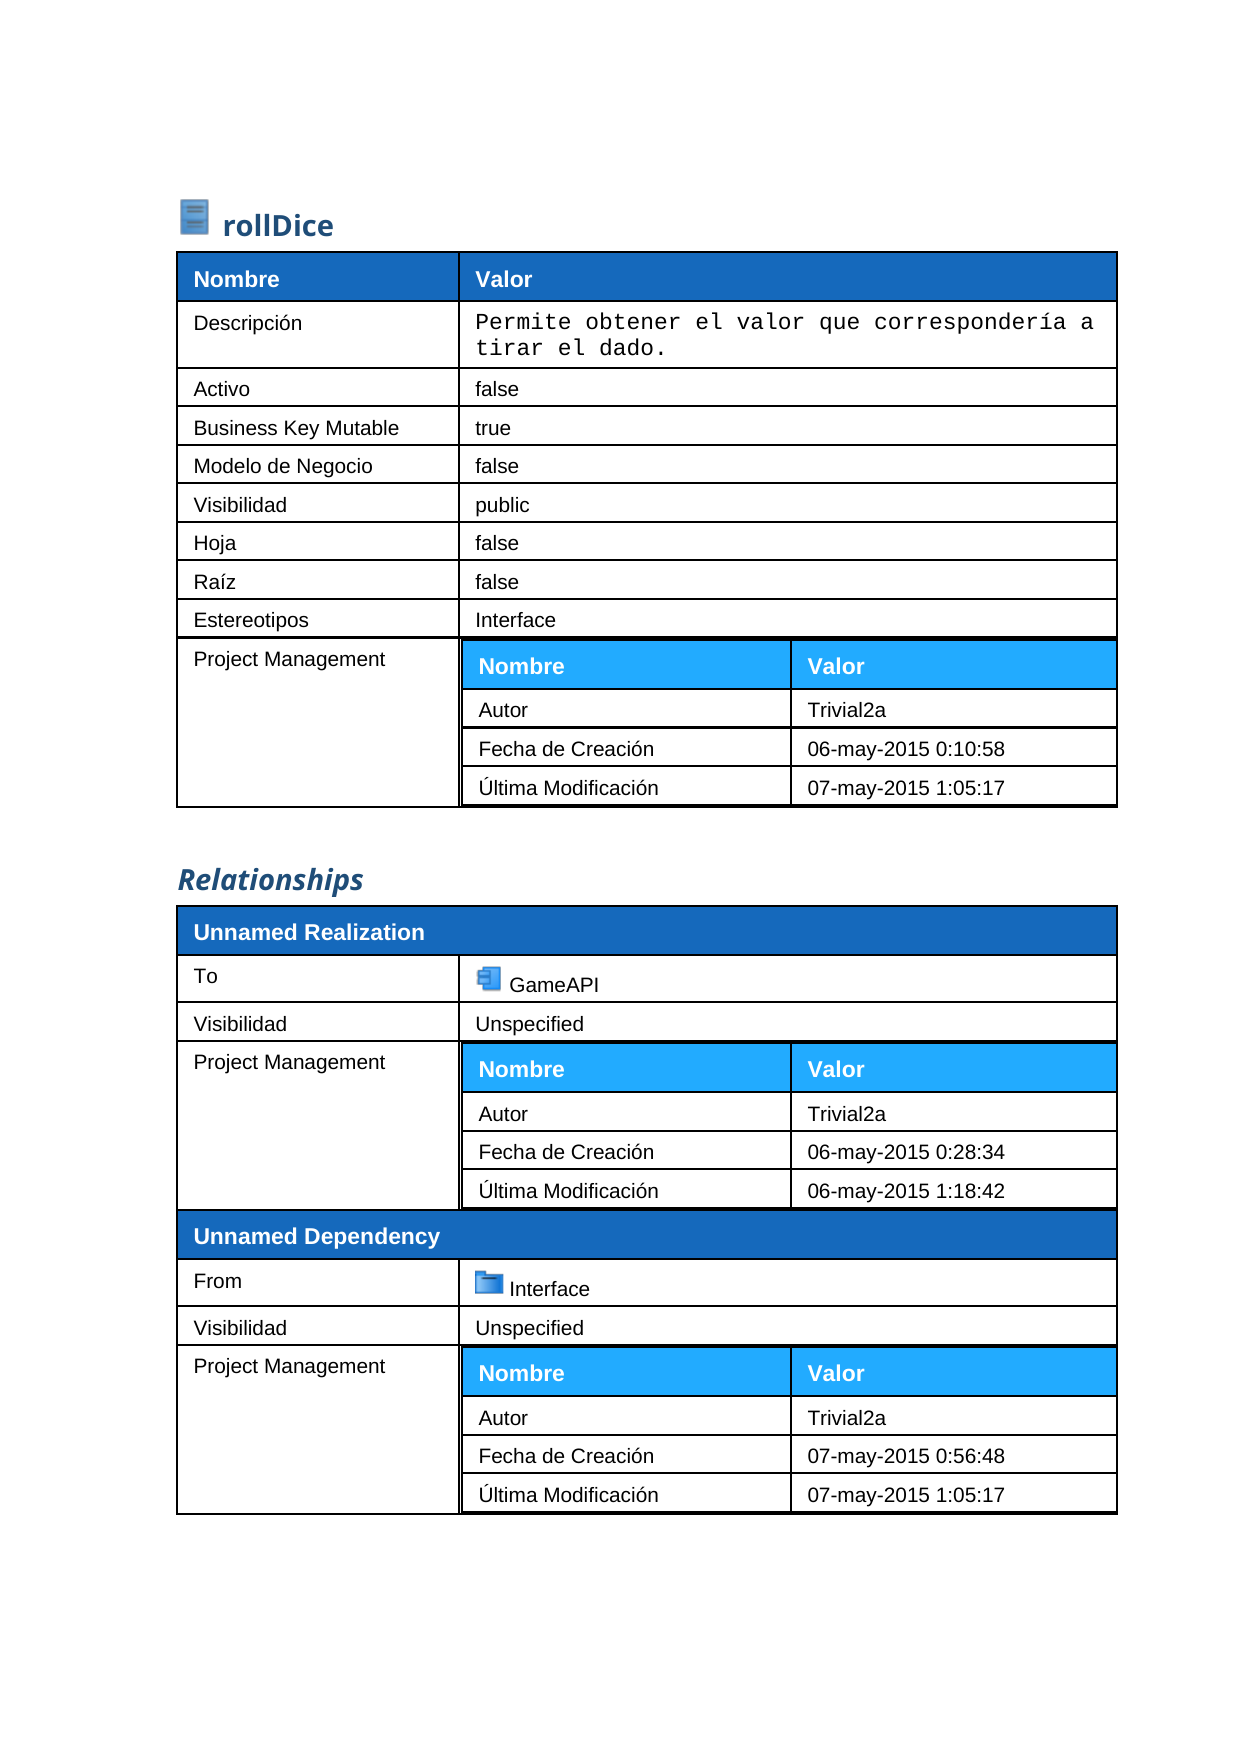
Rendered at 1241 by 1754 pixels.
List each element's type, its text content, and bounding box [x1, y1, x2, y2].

table_cell Visibilidad [178, 1003, 458, 1039]
picture [475, 1268, 504, 1297]
table_cell [792, 729, 1116, 765]
table_cell Permite obtener el valor que correspondería a tirar el dado. [460, 302, 1116, 367]
table_cell Business Key Mutable [178, 407, 458, 444]
table_cell Hoja [178, 523, 458, 559]
table_cell false [460, 446, 1116, 482]
table_cell [792, 1132, 1116, 1168]
table_cell From [178, 1260, 458, 1305]
table_header Valor [460, 253, 1116, 300]
table_cell [792, 1397, 1116, 1434]
table_cell Estereotipos [178, 600, 458, 636]
table_cell false [460, 523, 1116, 559]
table_cell [463, 729, 790, 765]
table_cell Unspecified [460, 1003, 1116, 1039]
picture [475, 964, 504, 993]
table_cell true [460, 407, 1116, 444]
table_cell false [460, 369, 1116, 405]
table_cell Visibilidad [178, 484, 458, 521]
table_cell Descripción [178, 302, 458, 367]
table_cell public [460, 484, 1116, 521]
table_cell Interface [460, 600, 1116, 636]
table_cell [792, 690, 1116, 726]
table_cell [463, 1170, 790, 1207]
table_cell Unnamed Dependency [178, 1211, 1116, 1258]
table_header Unnamed Realization [178, 907, 1116, 954]
table_cell [792, 1093, 1116, 1130]
table_cell Project Management [178, 1042, 458, 1209]
table_cell [463, 1397, 790, 1434]
table_cell [792, 1474, 1116, 1511]
table_cell [792, 1436, 1116, 1472]
table_cell Modelo de Negocio [178, 446, 458, 482]
table_cell Visibilidad [178, 1307, 458, 1344]
subtitle rollDice [177, 199, 1063, 245]
table_cell false [460, 561, 1116, 598]
table_cell [463, 1436, 790, 1472]
table_cell [463, 767, 790, 804]
table_cell Project Management [178, 1346, 458, 1513]
table_cell Project Management [178, 639, 458, 806]
table_cell Activo [178, 369, 458, 405]
table_cell GameAPI [460, 956, 1116, 1001]
picture [177, 198, 215, 237]
table_cell [463, 690, 790, 726]
subtitle Relationships [177, 859, 1063, 898]
table_cell Unspecified [460, 1307, 1116, 1344]
table_cell [463, 1132, 790, 1168]
table_cell [463, 1474, 790, 1511]
table_header Nombre [178, 253, 458, 300]
table_cell [792, 1170, 1116, 1207]
table_cell [463, 1093, 790, 1130]
table_cell [792, 767, 1116, 804]
table_cell Interface [460, 1260, 1116, 1305]
table_cell Raíz [178, 561, 458, 598]
table_cell To [178, 956, 458, 1001]
